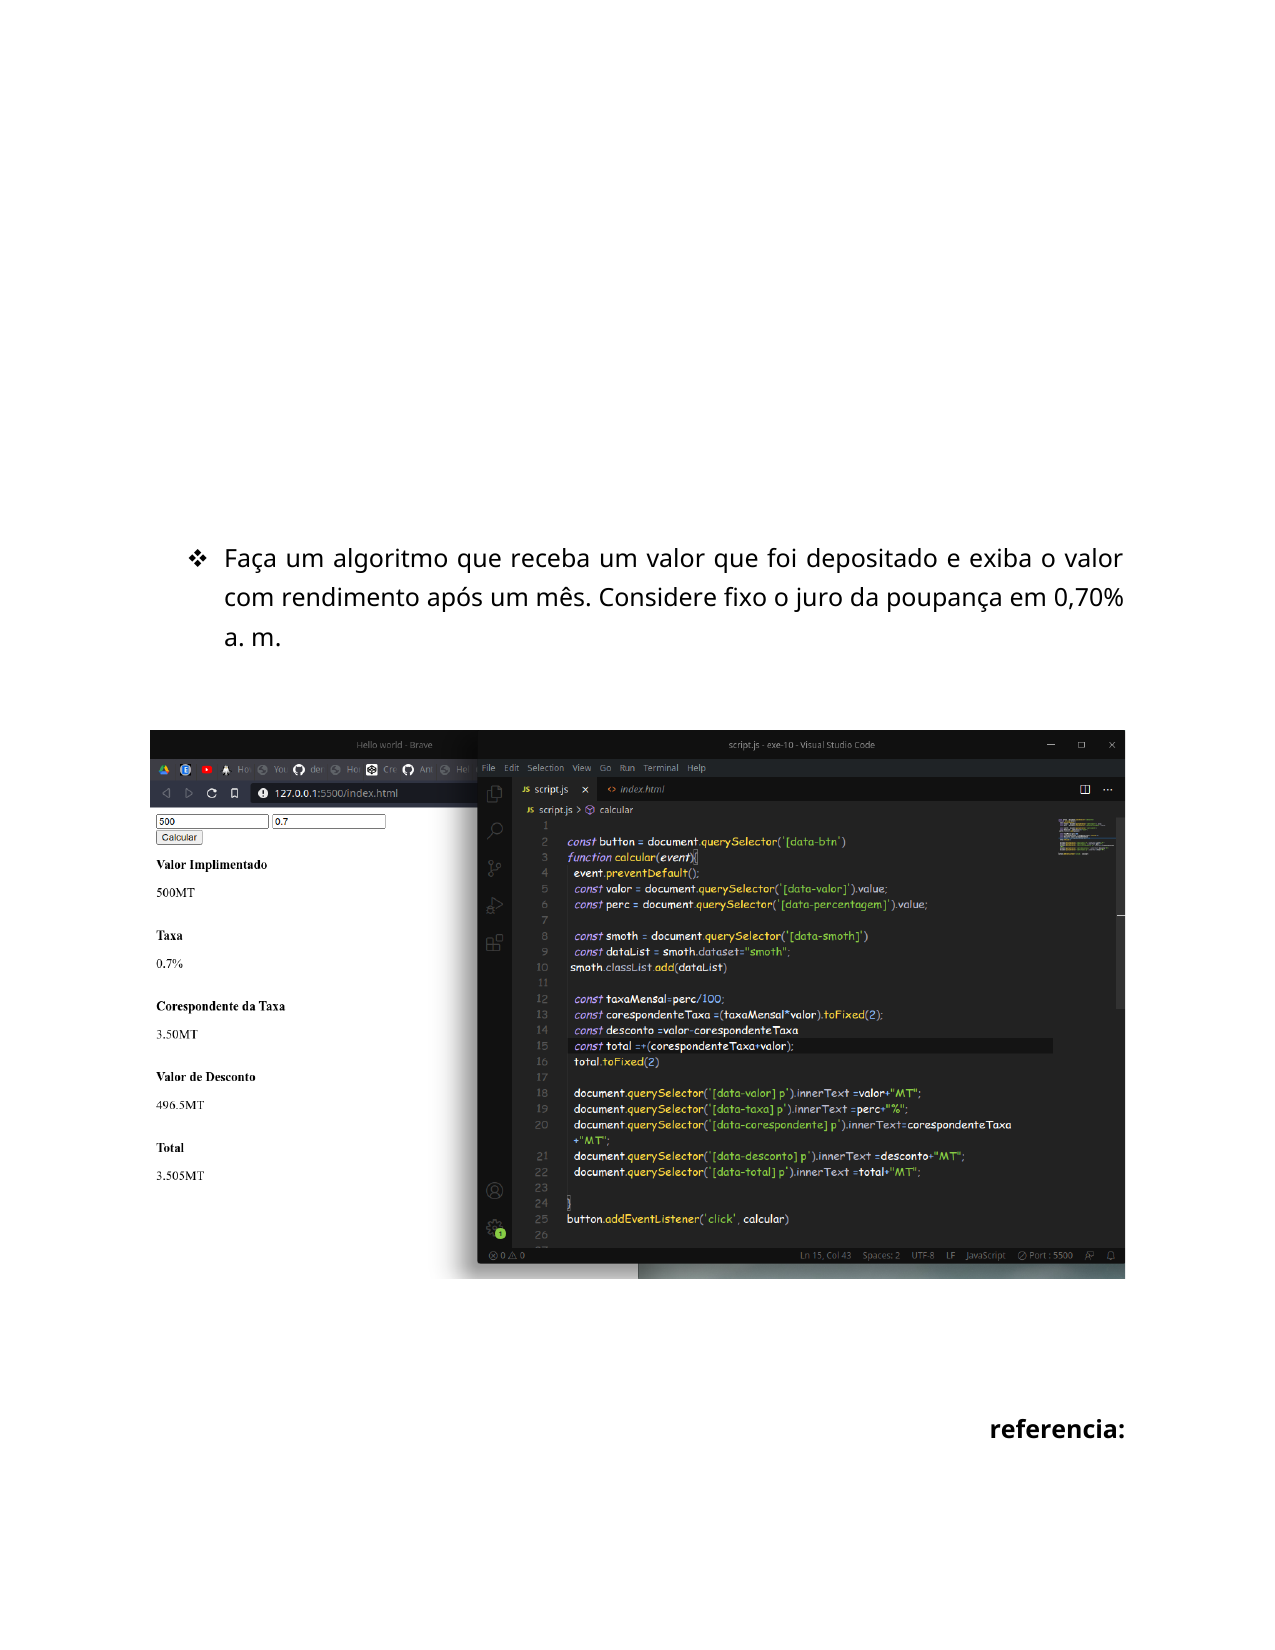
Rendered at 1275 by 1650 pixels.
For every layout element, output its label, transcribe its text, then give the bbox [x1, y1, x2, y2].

list Faça um algoritmo que receba um valor que foi depositado e exiba o valor com rendimento após um mês. Considere fixo o juro da poupança em 0,70% a. m. [186, 541, 1125, 653]
picture [150, 730, 1125, 1279]
text referencia: [150, 1411, 1125, 1446]
